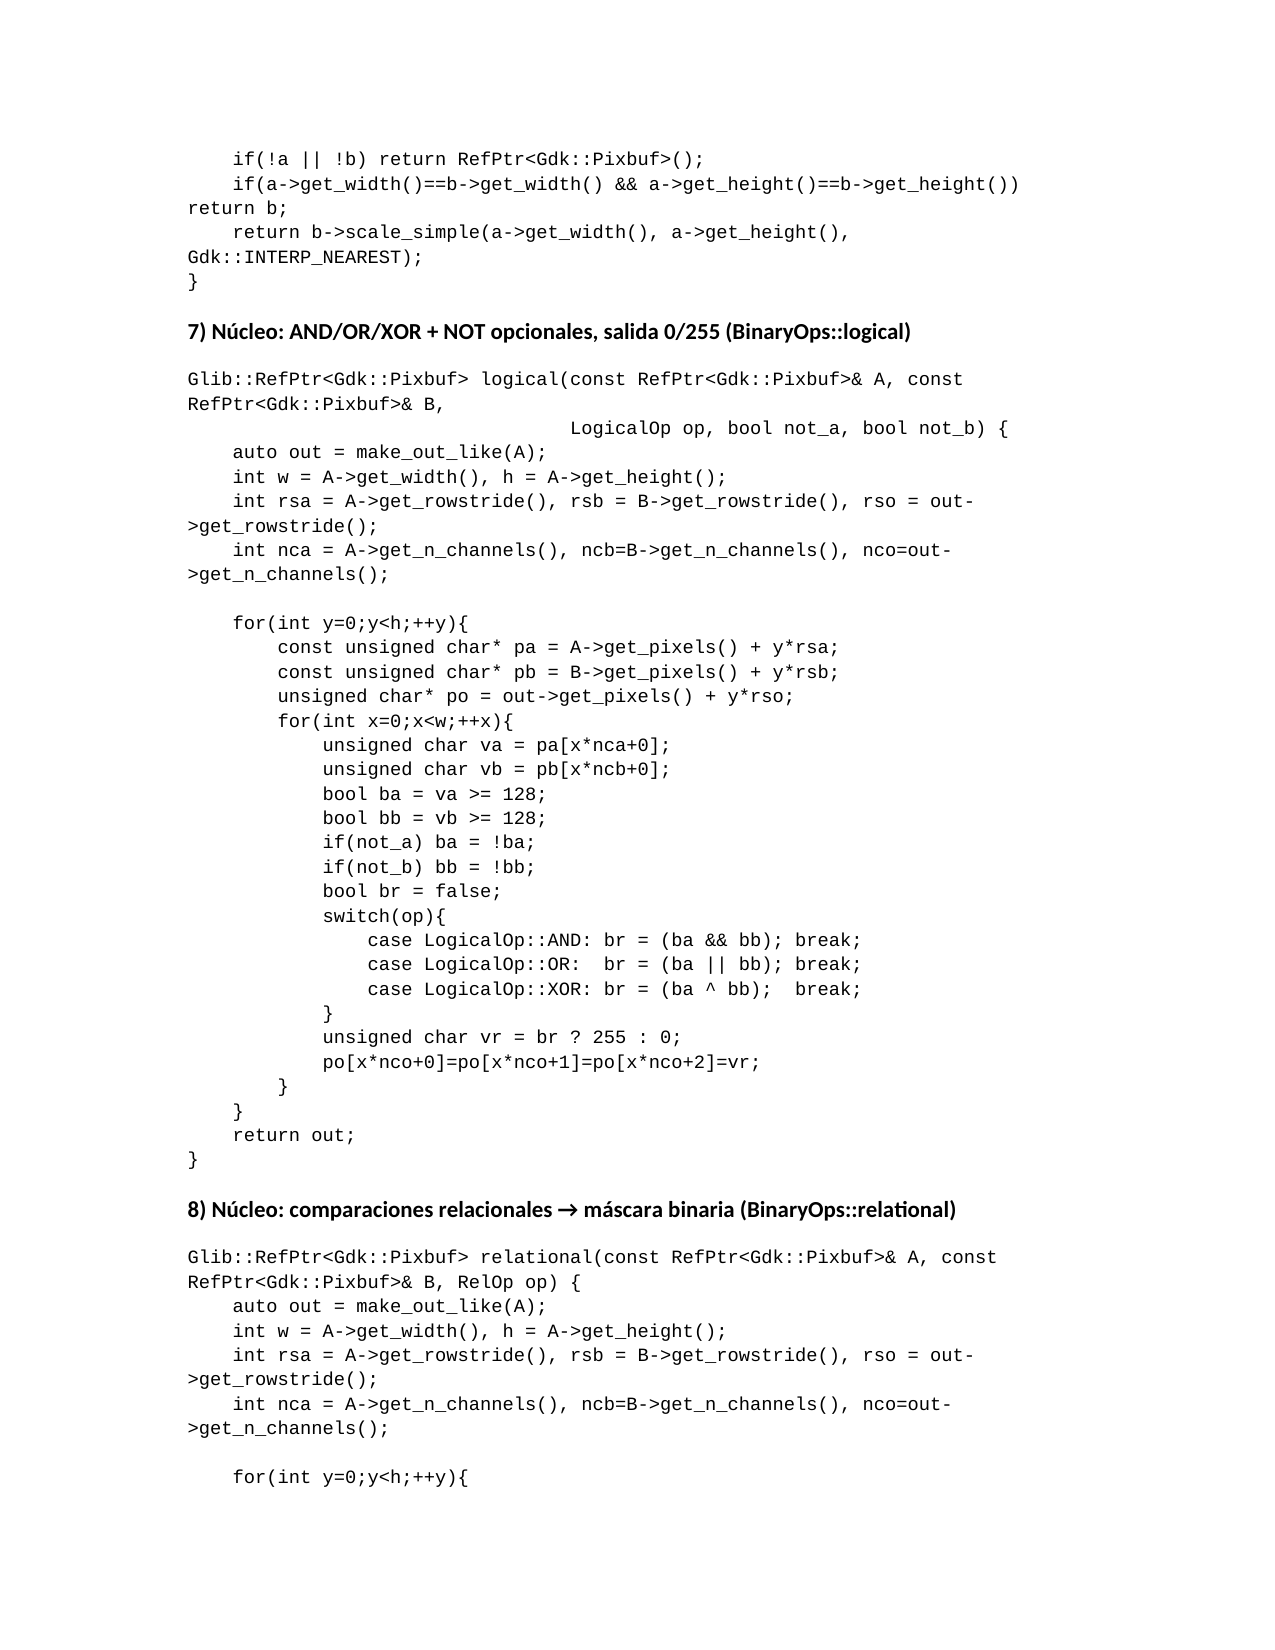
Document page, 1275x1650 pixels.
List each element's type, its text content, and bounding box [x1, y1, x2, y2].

text 7) Núcleo: AND/OR/XOR + NOT opcionales, salida 0/255 (BinaryOps::logical) [187, 317, 1087, 345]
text 8) Núcleo: comparaciones relacionales → máscara binaria (BinaryOps::relational) [187, 1195, 1087, 1223]
text Glib::RefPtr<Gdk::Pixbuf> logical(const RefPtr<Gdk::Pixbuf>& A, const RefPtr<Gdk::Pixbuf>& B, LogicalOp op, bool not_a, bool not_b) { auto out = make_out_like(A); int w = A->get_width(), h = A->get_height(); int rsa = A->get_rowstride(), rsb = B->get_rowstride(), rso = out->get_rowstride(); int nca = A->get_n_channels(), ncb=B->get_n_channels(), nco=out->get_n_channels(); for(int y=0;y<h;++y){ const unsigned char* pa = A->get_pixels() + y*rsa; const unsigned char* pb = B->get_pixels() + y*rsb; unsigned char* po = out->get_pixels() + y*rso; for(int x=0;x<w;++x){ unsigned char va = pa[x*nca+0]; unsigned char vb = pb[x*ncb+0]; bool ba = va >= 128; bool bb = vb >= 128; if(not_a) ba = !ba; if(not_b) bb = !bb; bool br = false; switch(op){ case LogicalOp::AND: br = (ba && bb); break; case LogicalOp::OR: br = (ba || bb); break; case LogicalOp::XOR: br = (ba ^ bb); break; } unsigned char vr = br ? 255 : 0; po[x*nco+0]=po[x*nco+1]=po[x*nco+2]=vr; } } return out; } [187, 370, 1087, 1171]
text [187, 150, 1087, 293]
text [187, 1248, 1087, 1489]
